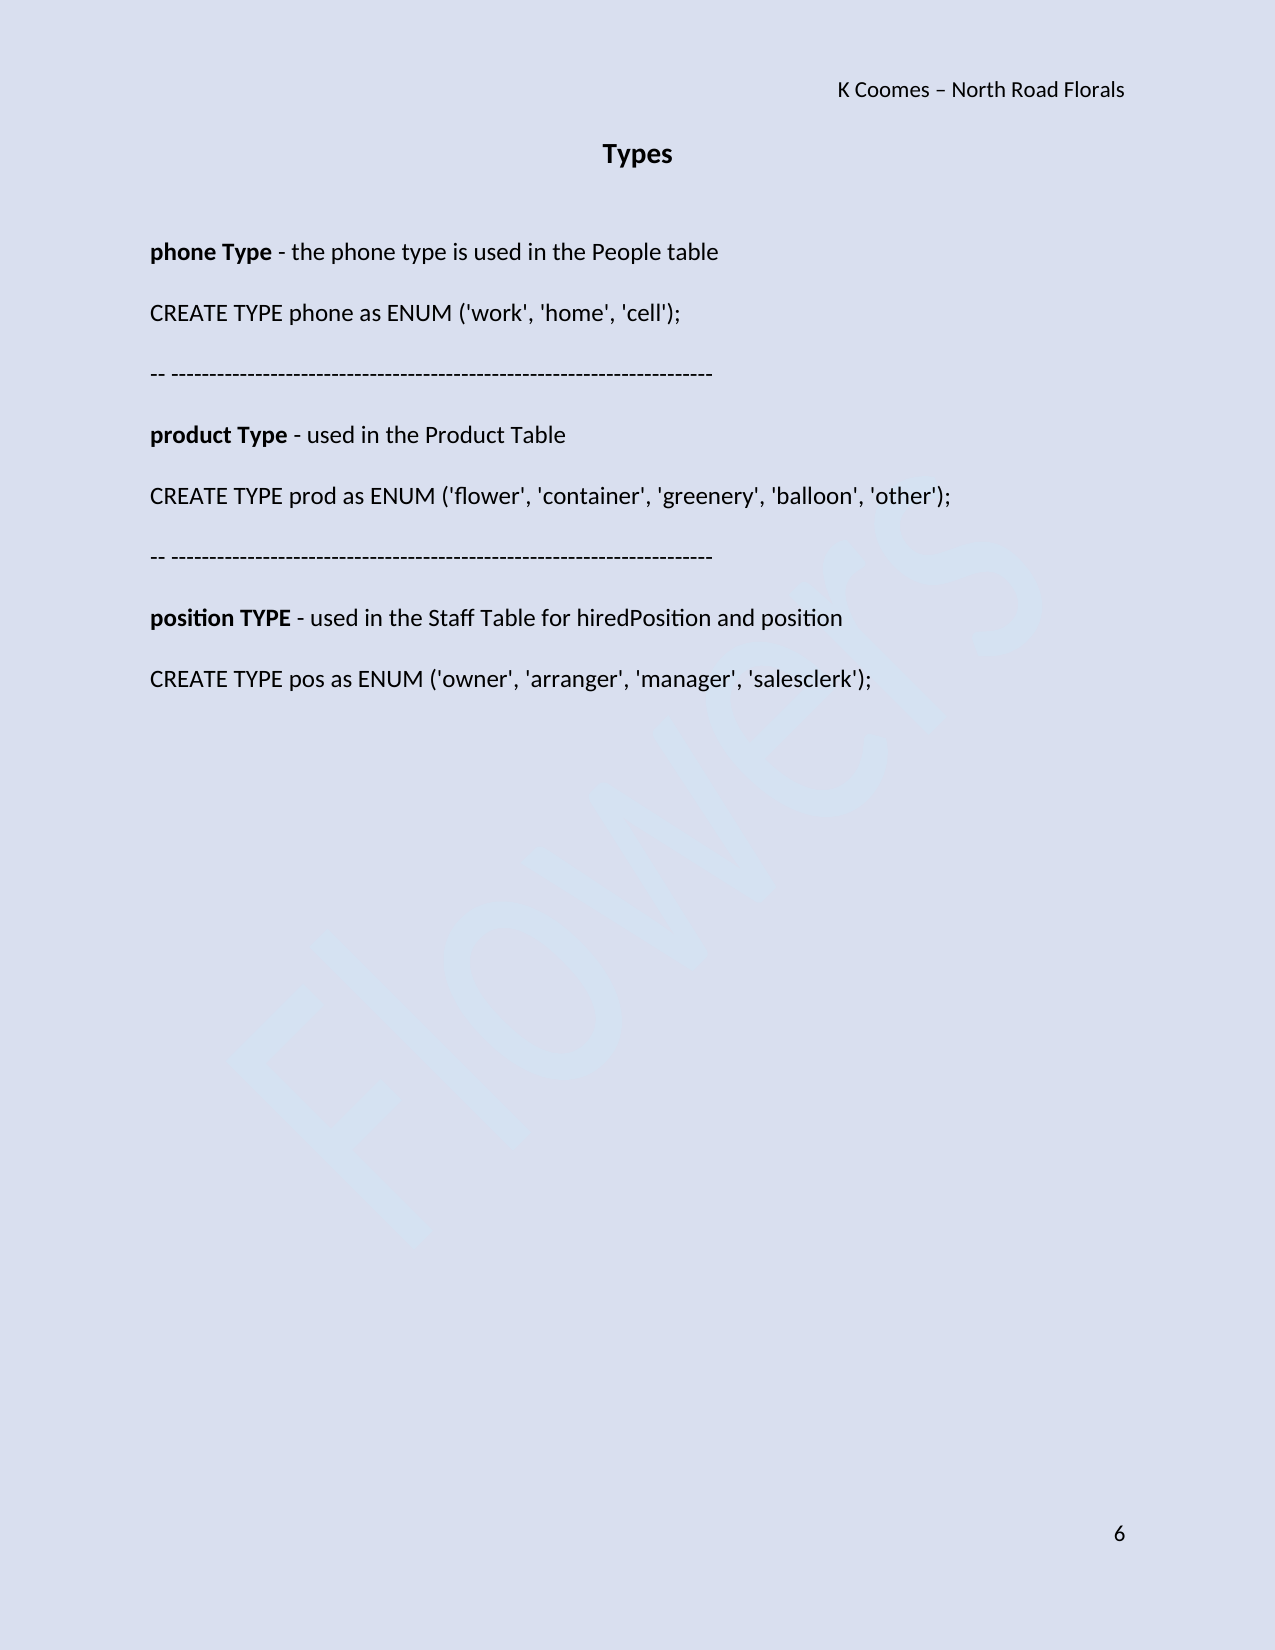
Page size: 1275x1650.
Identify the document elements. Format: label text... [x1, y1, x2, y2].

text CREATE TYPE pos as ENUM ('owner', 'arranger', 'manager', 'salesclerk'); [150, 663, 1125, 693]
text CREATE TYPE prod as ENUM ('flower', 'container', 'greenery', 'balloon', 'other'); [150, 480, 1125, 510]
text -- ----------------------------------------------------------------------- [150, 358, 1125, 388]
text position TYPE - used in the Staff Table for hiredPosition and position [150, 602, 1125, 632]
text phone Type - the phone type is used in the People table [150, 236, 1125, 266]
text Types [150, 135, 1125, 171]
text CREATE TYPE phone as ENUM ('work', 'home', 'cell'); [150, 297, 1125, 327]
text -- ----------------------------------------------------------------------- [150, 541, 1125, 571]
text product Type - used in the Product Table [150, 419, 1125, 449]
